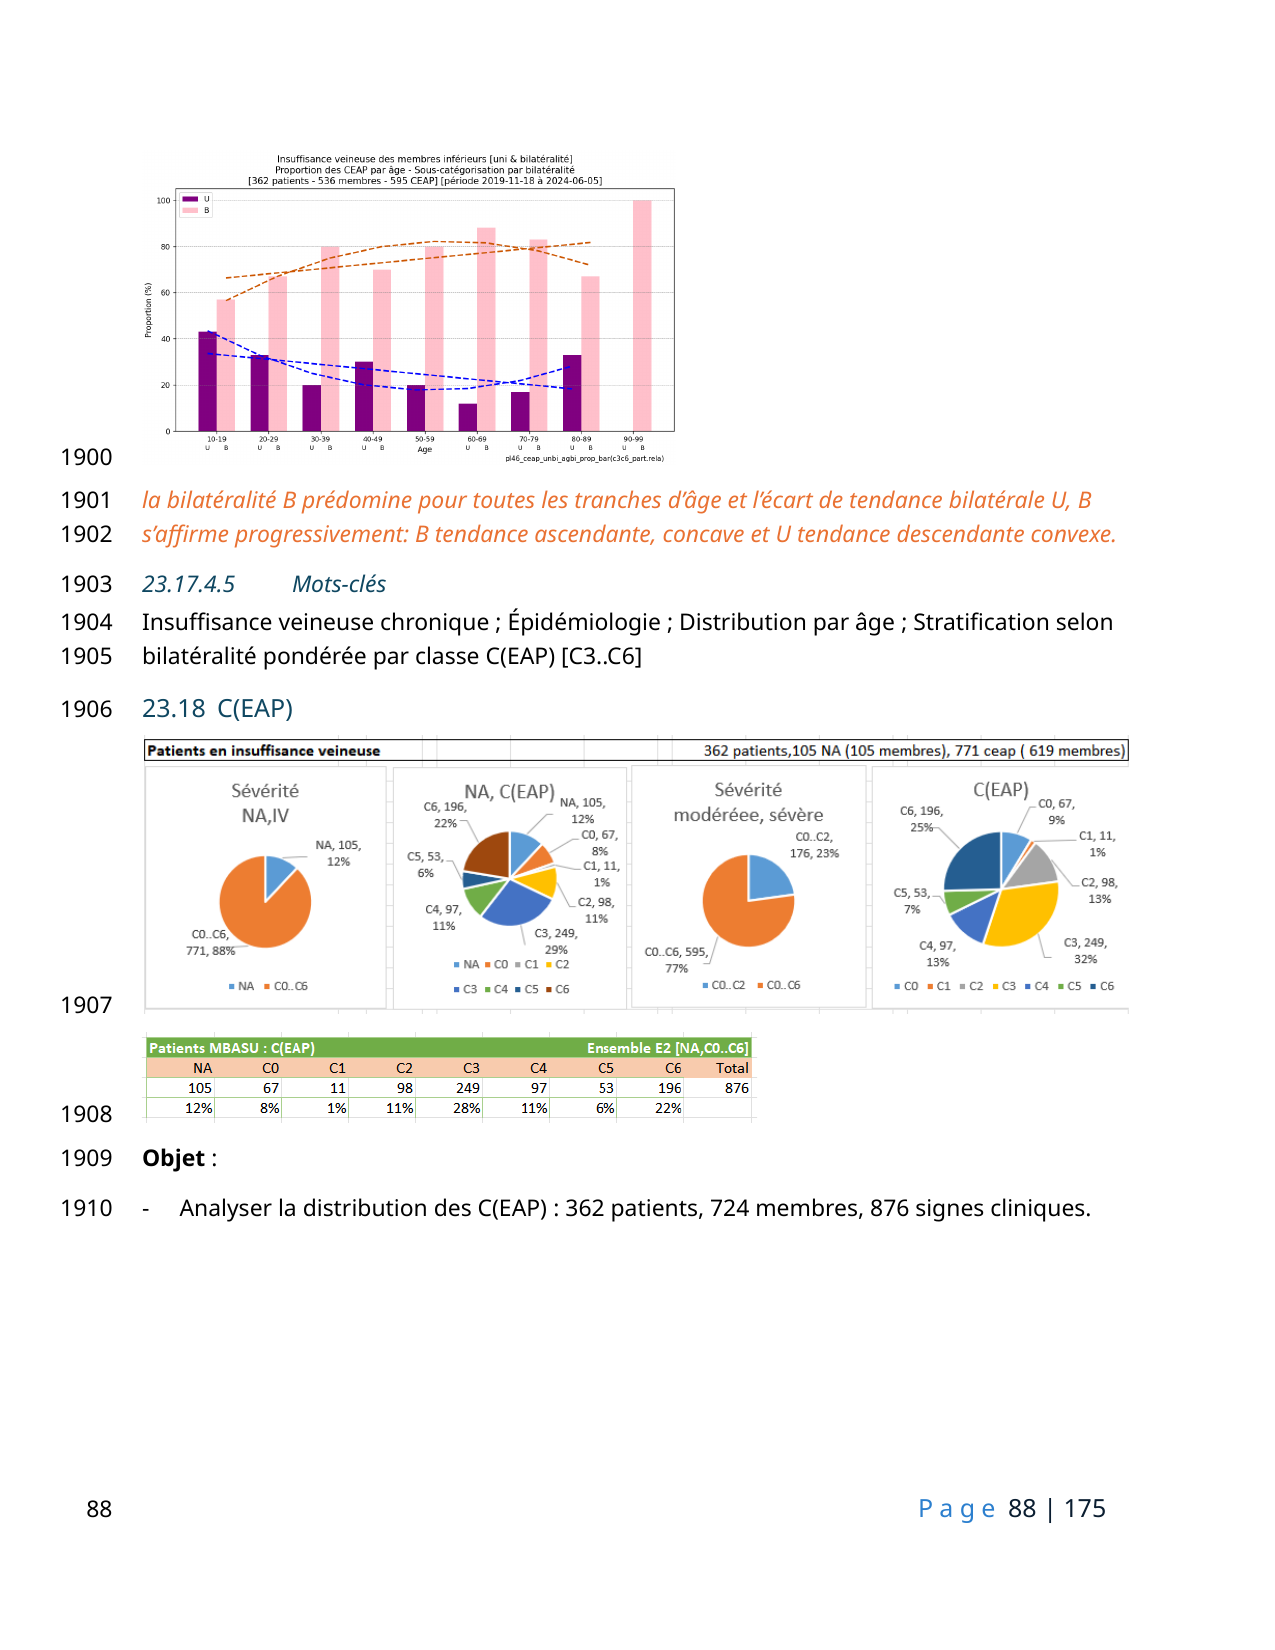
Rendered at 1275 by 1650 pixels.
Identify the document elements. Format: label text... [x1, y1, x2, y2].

picture [141, 150, 677, 465]
text Insuffisance veineuse chronique ; Épidémiologie ; Distribution par âge ; Stratification selon bilatéralité pondérée par classe C(EAP) [C3..C6] [142, 606, 1133, 671]
text la bilatéralité B prédomine pour toutes les tranches d’âge et l’écart de tendance bilatérale U, B s’affirme progressivement: B tendance ascendante, concave et U tendance descendante convexe. [142, 484, 1133, 549]
list Analyser la distribution des C(EAP) : 362 patients, 724 membres, 876 signes cliniques. [142, 1192, 1133, 1223]
picture [141, 1032, 758, 1123]
subtitle Mots-clés [142, 568, 1133, 599]
subtitle C(EAP) [142, 690, 1133, 724]
picture [141, 735, 1134, 1014]
text Objet : [142, 1142, 1133, 1173]
